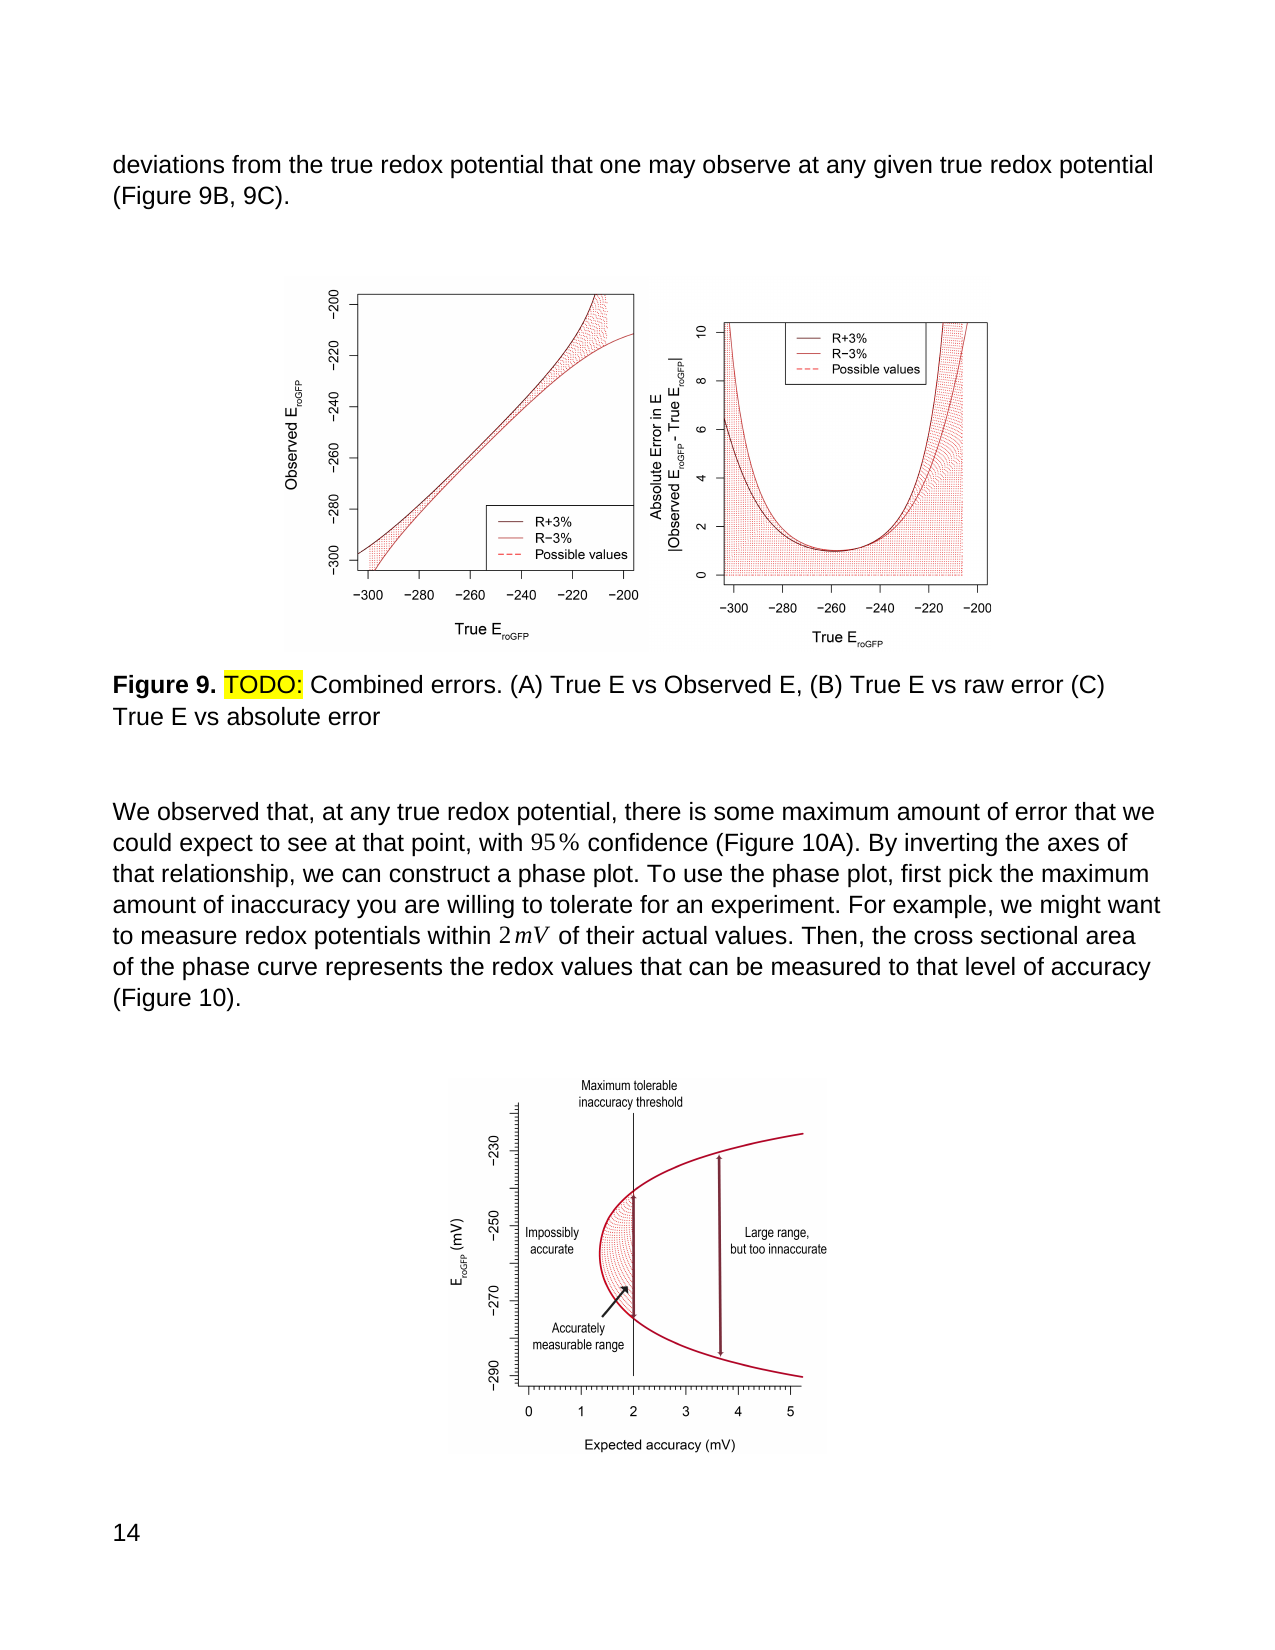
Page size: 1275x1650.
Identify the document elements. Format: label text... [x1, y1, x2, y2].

text Figure 9. TODO: Combined errors. (A) True E vs Observed E, (B) True E vs raw error (C) True E vs absolute error [112, 670, 1162, 730]
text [112, 150, 1162, 210]
text We observed that, at any true redox potential, there is some maximum amount of error that we could expect to see at that point, with confidence (Figure 10A). By inverting the axes of that relationship, we can construct a phase plot. To use the phase plot, first pick the maximum amount of inaccuracy you are willing to tolerate for an experiment. For example, we might want to measure redox potentials within of their actual values. Then, the cross sectional area of the phase curve represents the redox values that can be measured to that level of accuracy (Figure 10). [112, 797, 1162, 1012]
picture [283, 276, 992, 652]
picture [448, 1078, 827, 1454]
